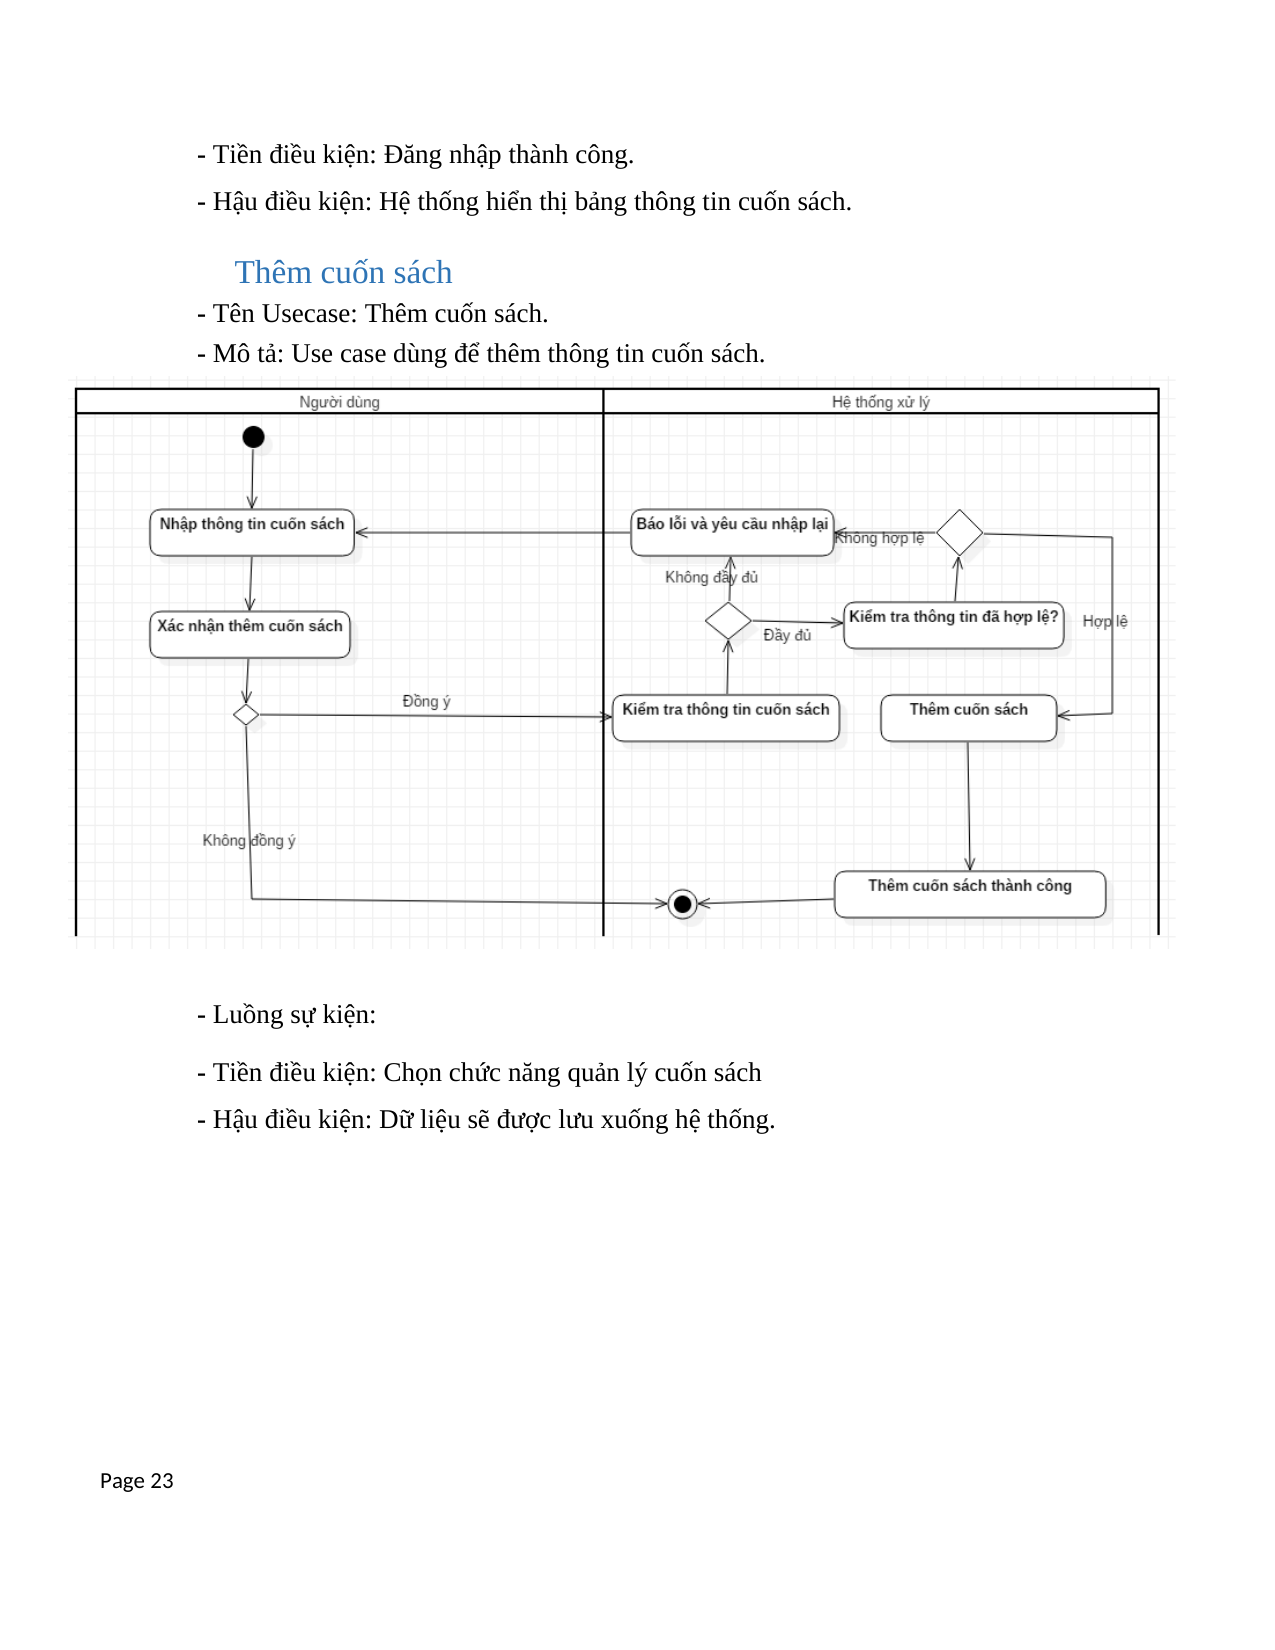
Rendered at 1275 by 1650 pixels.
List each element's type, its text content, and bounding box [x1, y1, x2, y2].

list Tiền điều kiện: Chọn chức năng quản lý cuốn sách [197, 1057, 1237, 1088]
picture [68, 376, 1176, 949]
list Tiền điều kiện: Đăng nhập thành công. [197, 138, 1237, 169]
list Mô tả: Use case dùng để thêm thông tin cuốn sách. [197, 337, 1237, 368]
text Thêm cuốn sách [234, 252, 1237, 291]
list Tên Usecase: Thêm cuốn sách. [197, 297, 1237, 328]
list Hậu điều kiện: Hệ thống hiển thị bảng thông tin cuốn sách. [197, 184, 1237, 216]
list Luồng sự kiện: [197, 998, 1237, 1029]
list Hậu điều kiện: Dữ liệu sẽ được lưu xuống hệ thống. [197, 1103, 1237, 1134]
